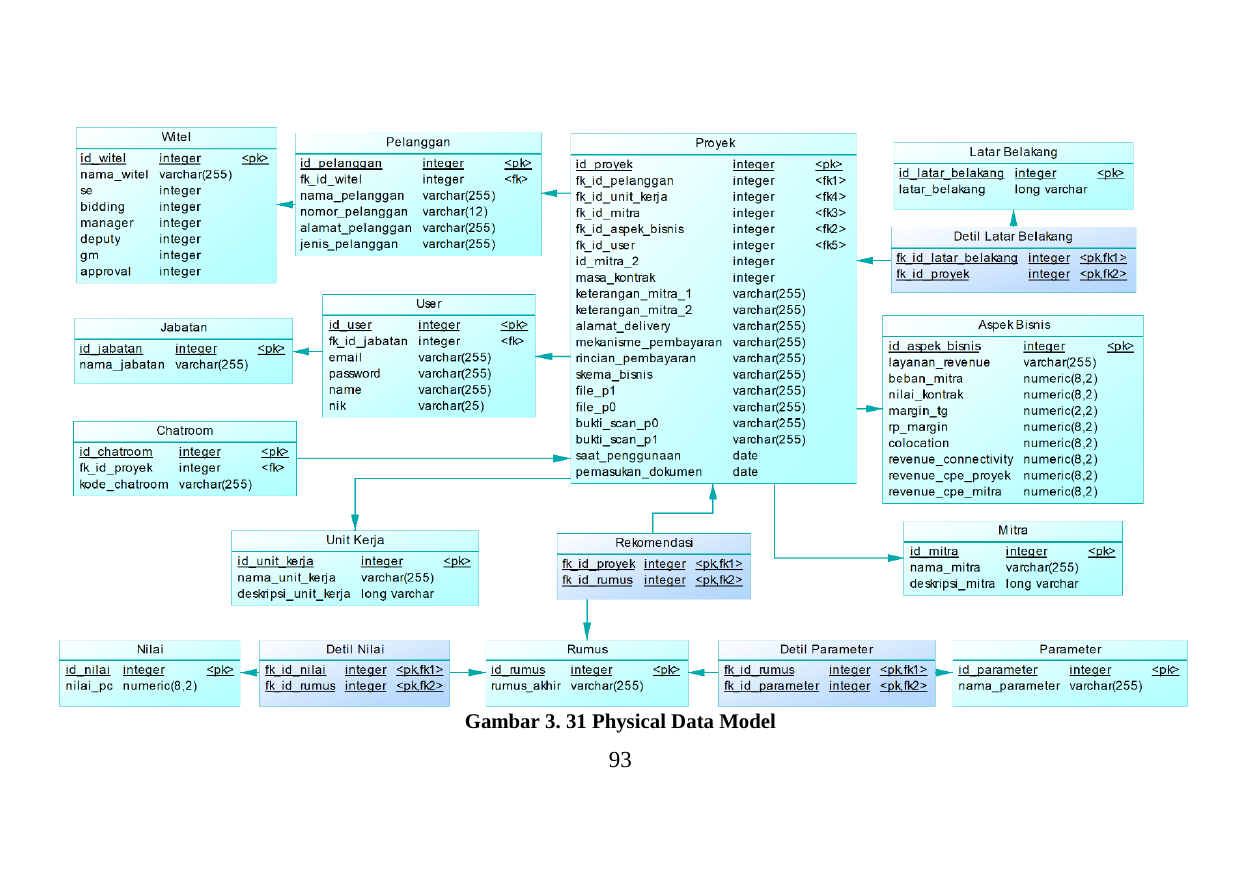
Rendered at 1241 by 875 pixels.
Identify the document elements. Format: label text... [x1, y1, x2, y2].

text Gambar 3. 31 Physical Data Model [148, 709, 1092, 733]
picture [59, 127, 1190, 709]
